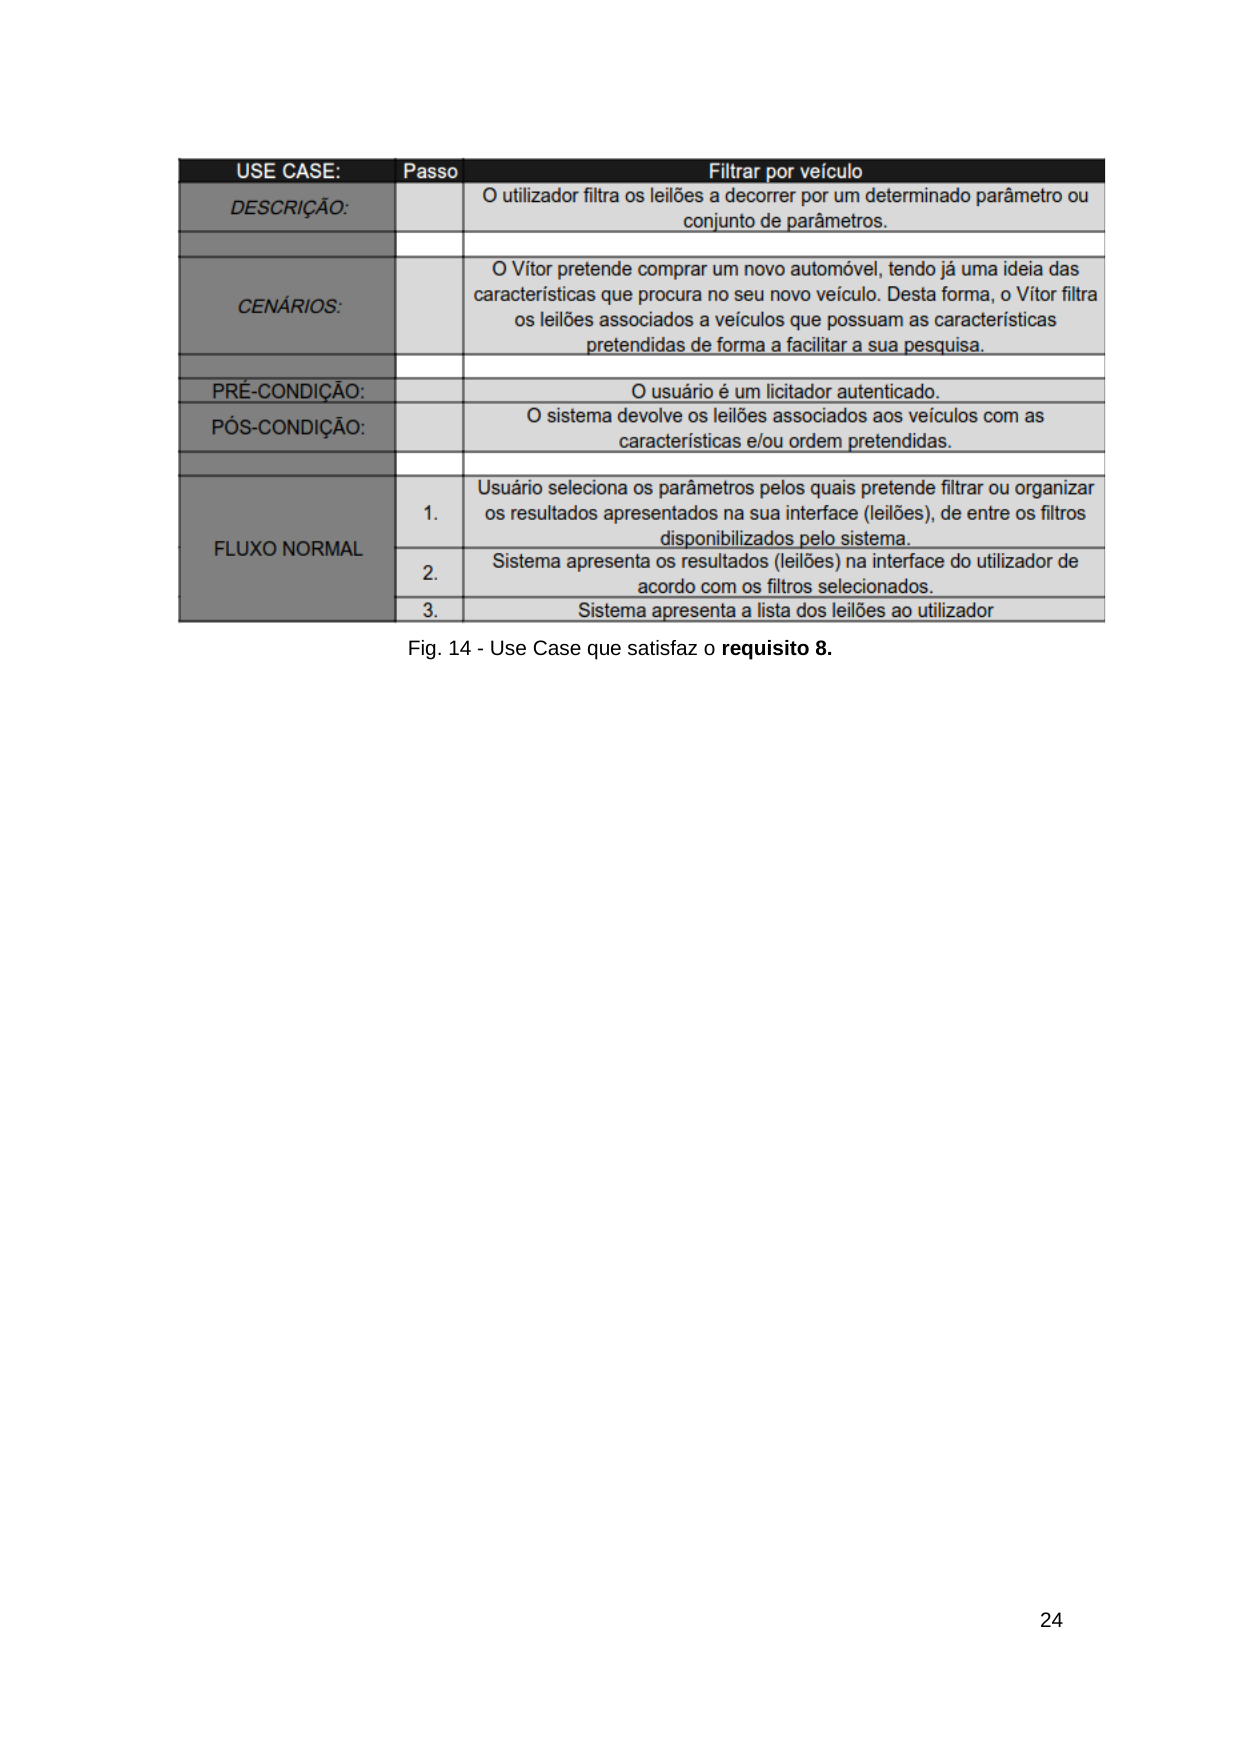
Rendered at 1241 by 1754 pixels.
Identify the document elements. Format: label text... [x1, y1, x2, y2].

text Fig. 14 - Use Case que satisfaz o requisito 8. [177, 624, 1063, 660]
picture [177, 157, 1106, 624]
